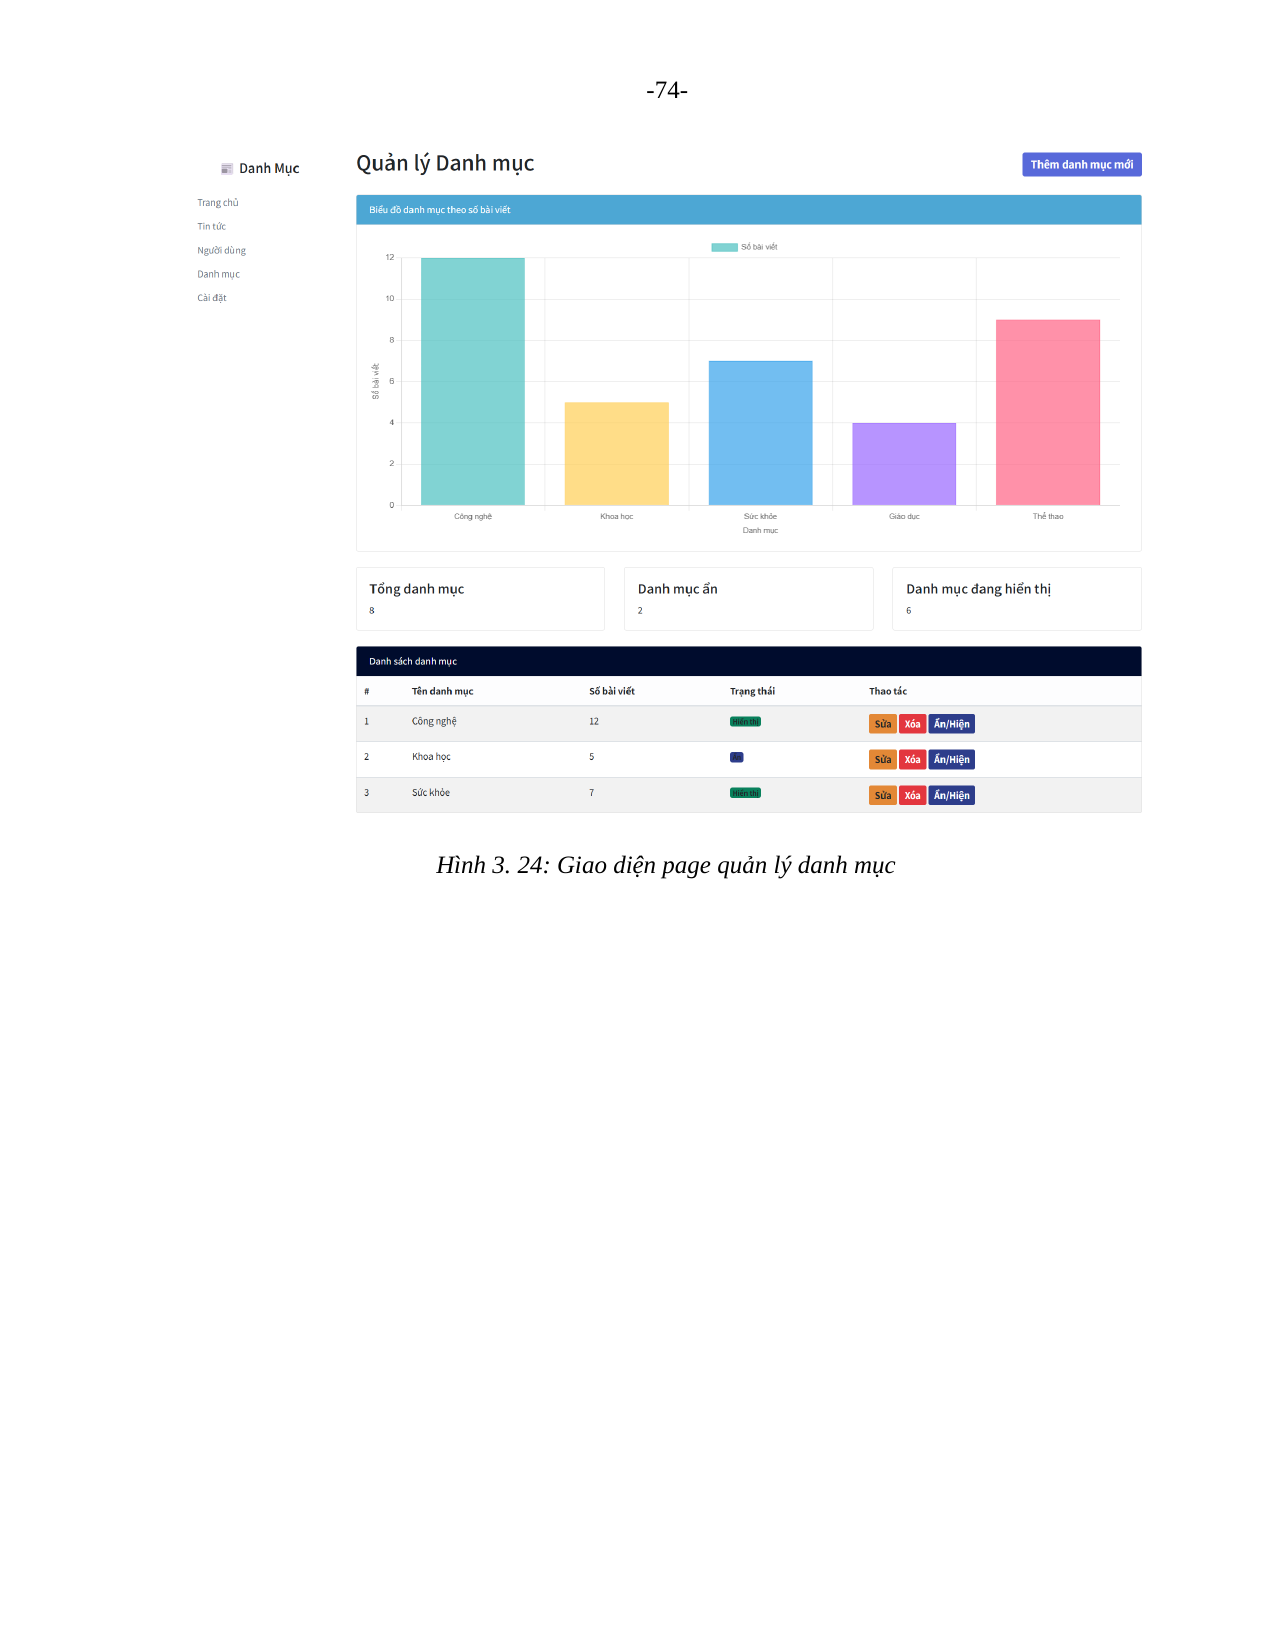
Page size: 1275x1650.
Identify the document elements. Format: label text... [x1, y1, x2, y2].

text Hình 3. 24: Giao diện page quản lý danh mục [177, 850, 1157, 879]
picture [177, 150, 1157, 813]
